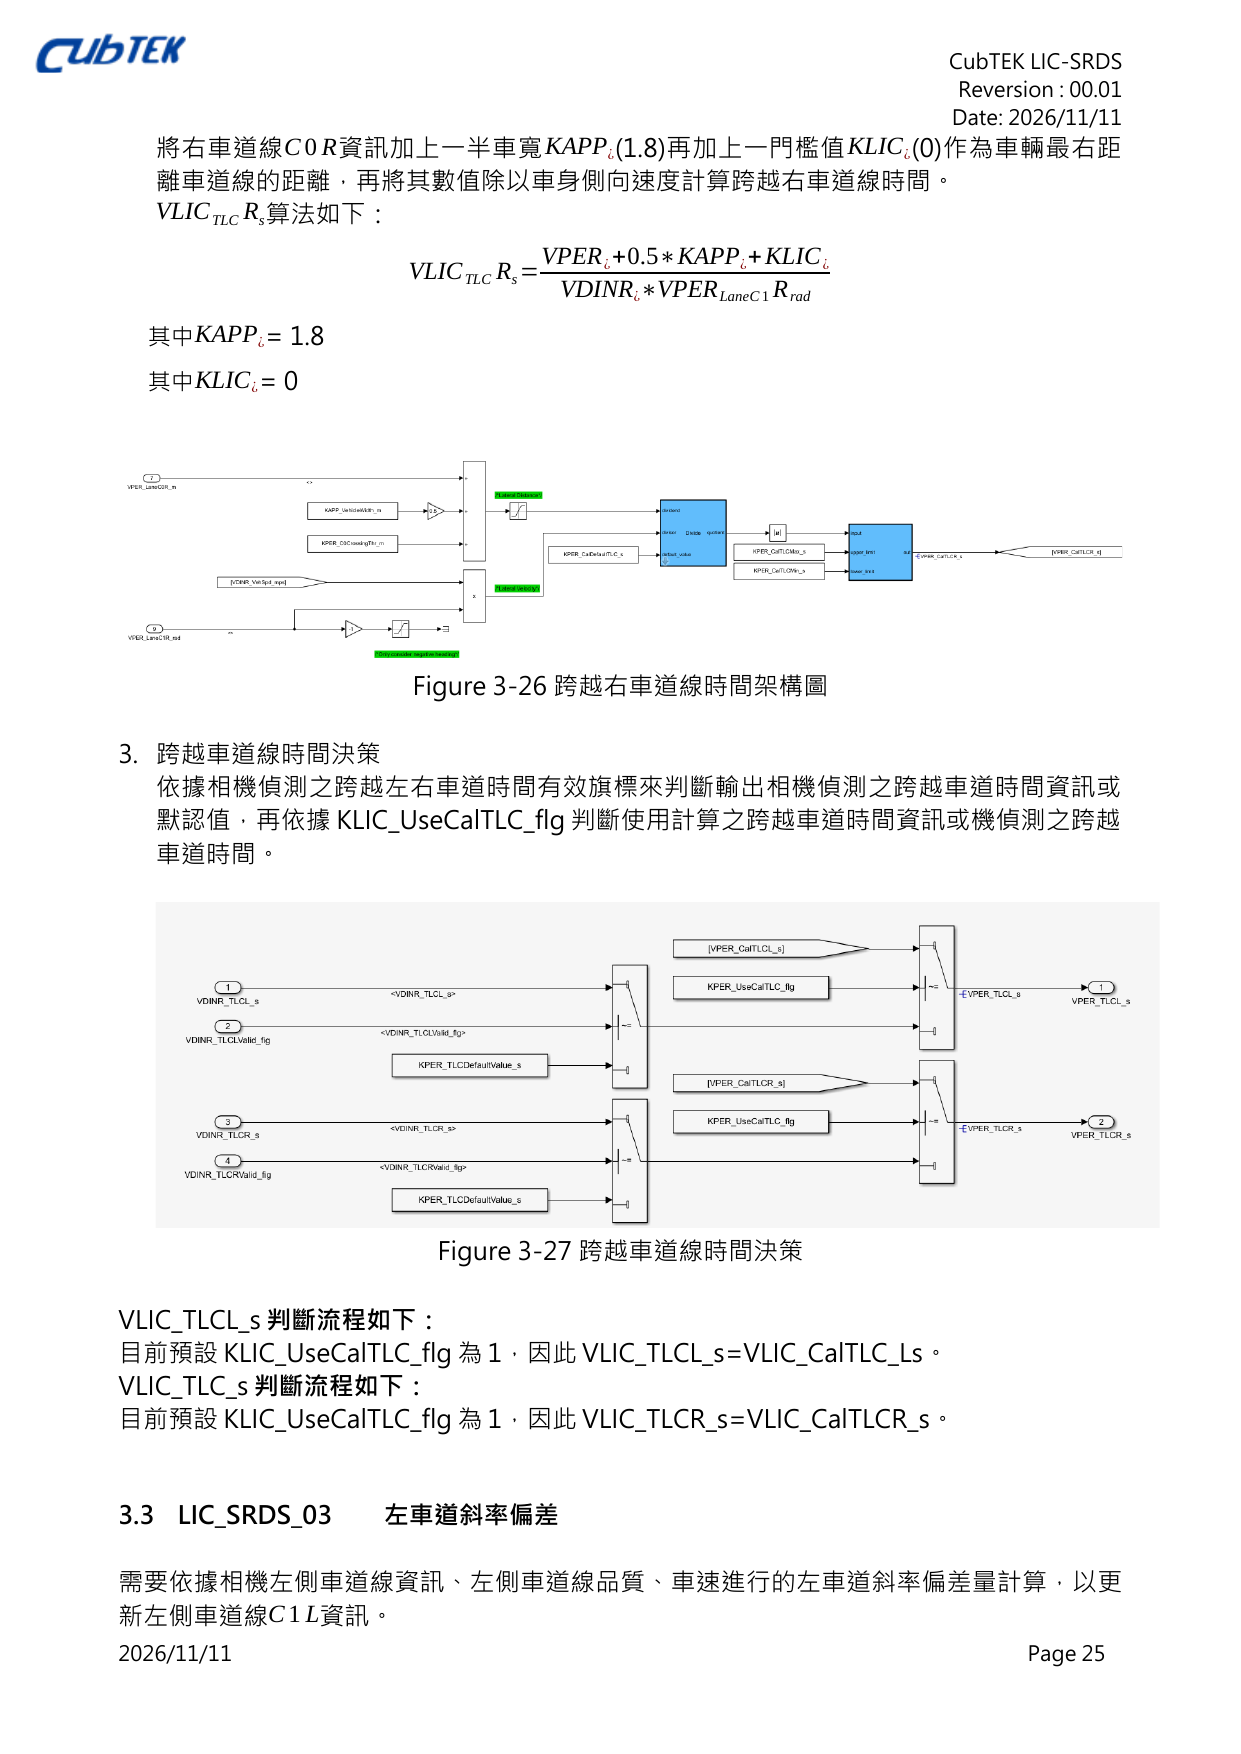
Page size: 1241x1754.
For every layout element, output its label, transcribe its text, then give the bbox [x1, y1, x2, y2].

text 算法如下： [156, 197, 1122, 230]
text 目前預設KLIC_UseCalTLC_flg為1，因此VLIC_TLCL_s=VLIC_CalTLC_Ls。 [118, 1336, 1122, 1369]
text 其中= 0 [118, 364, 1122, 397]
text VLIC_TLC_s判斷流程如下： [118, 1369, 1122, 1402]
subtitle LIC_SRDS_03 左車道斜率偏差 [118, 1498, 1122, 1531]
text 需要依據相機左側車道線資訊、左側車道線品質、車速進行的左車道斜率偏差量計算，以更新左側車道線資訊。 [118, 1565, 1122, 1631]
text 依據相機偵測之跨越左右車道時間有效旗標來判斷輸出相機偵測之跨越車道時間資訊或默認值，再依據KLIC_UseCalTLC_flg判斷使用計算之跨越車道時間資訊或機偵測之跨越車道時間。 [156, 770, 1122, 869]
text 將右車道線資訊加上一半車寬(1.8)再加上一門檻值(0)作為車輛最右距離車道線的距離，再將其數值除以車身側向速度計算跨越右車道線時間。 [156, 130, 1122, 197]
picture [118, 455, 1123, 662]
list 跨越車道線時間決策 [118, 736, 1122, 770]
text 目前預設KLIC_UseCalTLC_flg為1，因此VLIC_TLCR_s=VLIC_CalTLCR_s。 [118, 1402, 1122, 1435]
text Figure 3-27 跨越車道線時間決策 [118, 1227, 1122, 1269]
text VLIC_TLCL_s判斷流程如下： [118, 1302, 1122, 1336]
picture [155, 902, 1160, 1228]
text 其中= 1.8 [118, 318, 1122, 351]
text Figure 3-26 跨越右車道線時間架構圖 [118, 662, 1122, 703]
picture [28, 25, 188, 71]
